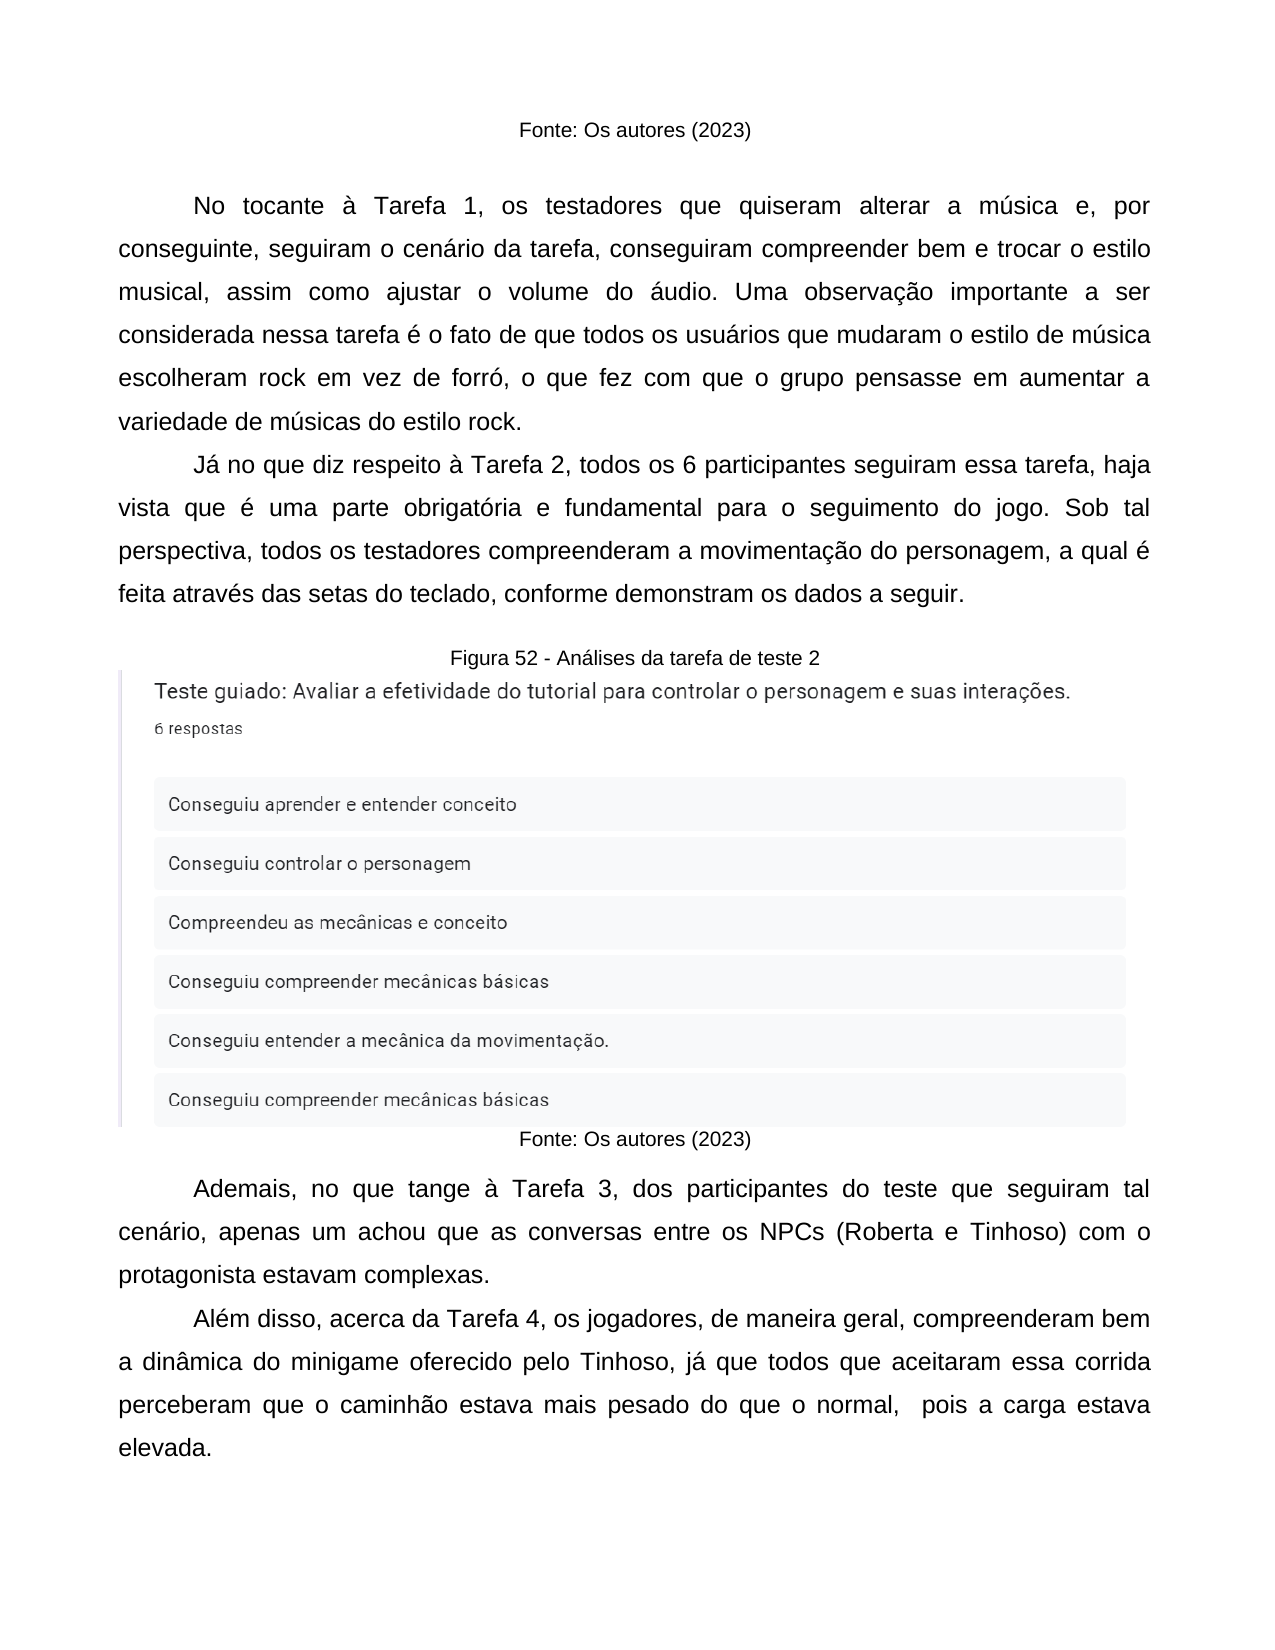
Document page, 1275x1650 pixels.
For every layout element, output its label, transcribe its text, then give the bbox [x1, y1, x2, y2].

text Figura 52 - Análises da tarefa de teste 2 [118, 646, 1152, 670]
picture [118, 670, 1153, 1127]
text Além disso, acerca da Tarefa 4, os jogadores, de maneira geral, compreenderam bem a dinâmica do minigame oferecido pelo Tinhoso, já que todos que aceitaram essa corrida perceberam que o caminhão estava mais pesado do que o normal, pois a carga estava elevada. [118, 1304, 1152, 1462]
text No tocante à Tarefa 1, os testadores que quiseram alterar a música e, por conseguinte, seguiram o cenário da tarefa, conseguiram compreender bem e trocar o estilo musical, assim como ajustar o volume do áudio. Uma observação importante a ser considerada nessa tarefa é o fato de que todos os usuários que mudaram o estilo de música escolheram rock em vez de forró, o que fez com que o grupo pensasse em aumentar a variedade de músicas do estilo rock. [118, 191, 1152, 435]
text Já no que diz respeito à Tarefa 2, todos os 6 participantes seguiram essa tarefa, haja vista que é uma parte obrigatória e fundamental para o seguimento do jogo. Sob tal perspectiva, todos os testadores compreenderam a movimentação do personagem, a qual é feita através das setas do teclado, conforme demonstram os dados a seguir. [118, 450, 1152, 608]
text Fonte: Os autores (2023) [118, 1127, 1152, 1150]
text Ademais, no que tange à Tarefa 3, dos participantes do teste que seguiram tal cenário, apenas um achou que as conversas entre os NPCs (Roberta e Tinhoso) com o protagonista estavam complexas. [118, 1174, 1152, 1289]
text Fonte: Os autores (2023) [118, 118, 1152, 142]
